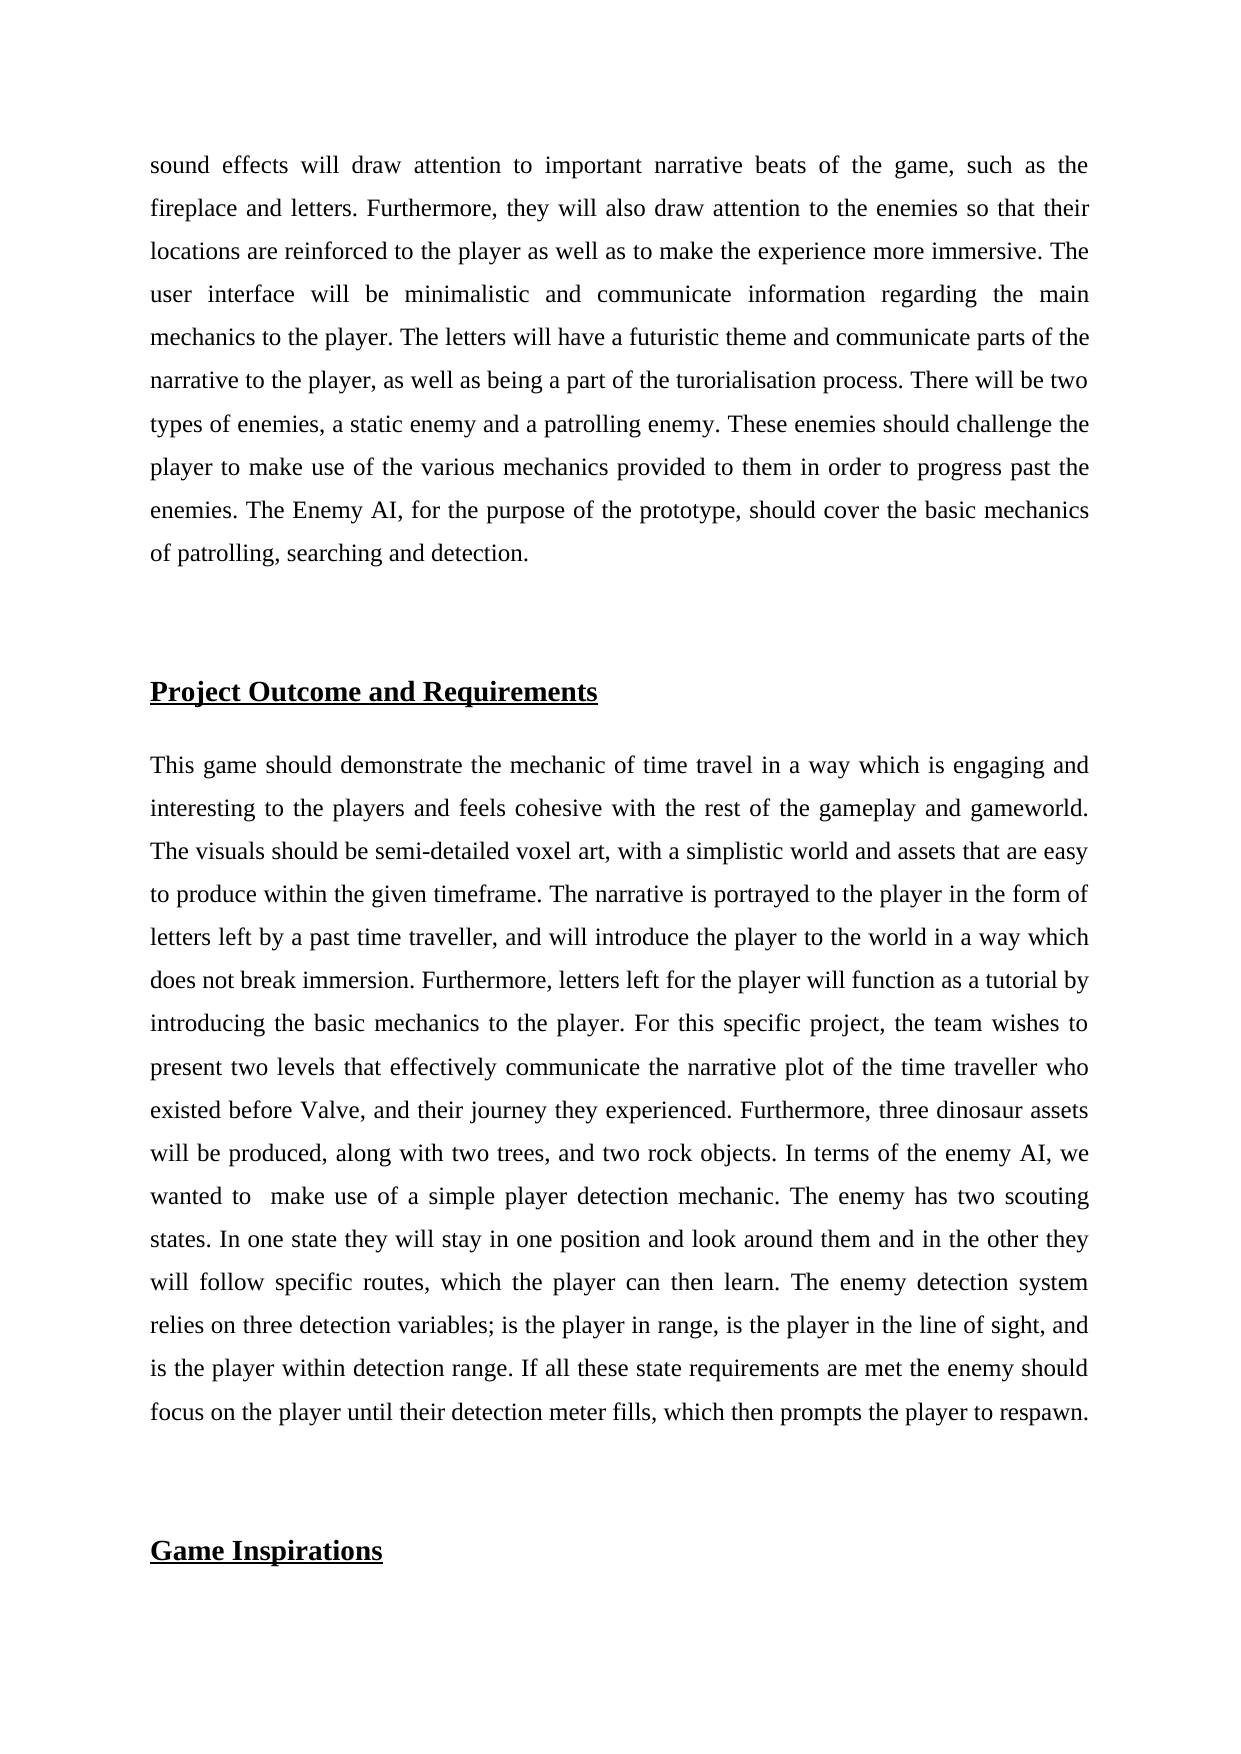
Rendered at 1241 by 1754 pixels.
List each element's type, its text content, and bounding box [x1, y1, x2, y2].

text Project Outcome and Requirements [150, 674, 1090, 708]
text Game Inspirations [150, 1533, 1090, 1566]
text This game should demonstrate the mechanic of time travel in a way which is engaging and interesting to the players and feels cohesive with the rest of the gameplay and gameworld. The visuals should be semi-detailed voxel art, with a simplistic world and assets that are easy to produce within the given timeframe. The narrative is portrayed to the player in the form of letters left by a past time traveller, and will introduce the player to the world in a way which does not break immersion. Furthermore, letters left for the player will function as a tutorial by introducing the basic mechanics to the player. For this specific project, the team wishes to present two levels that effectively communicate the narrative plot of the time traveller who existed before Valve, and their journey they experienced. Furthermore, three dinosaur assets will be produced, along with two trees, and two rock objects. In terms of the enemy AI, we wanted to make use of a simple player detection mechanic. The enemy has two scouting states. In one state they will stay in one position and look around them and in the other they will follow specific routes, which the player can then learn. The enemy detection system relies on three detection variables; is the player in range, is the player in the line of sight, and is the player within detection range. If all these state requirements are met the enemy should focus on the player until their detection meter fills, which then prompts the player to respawn. [150, 750, 1090, 1425]
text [150, 150, 1090, 567]
